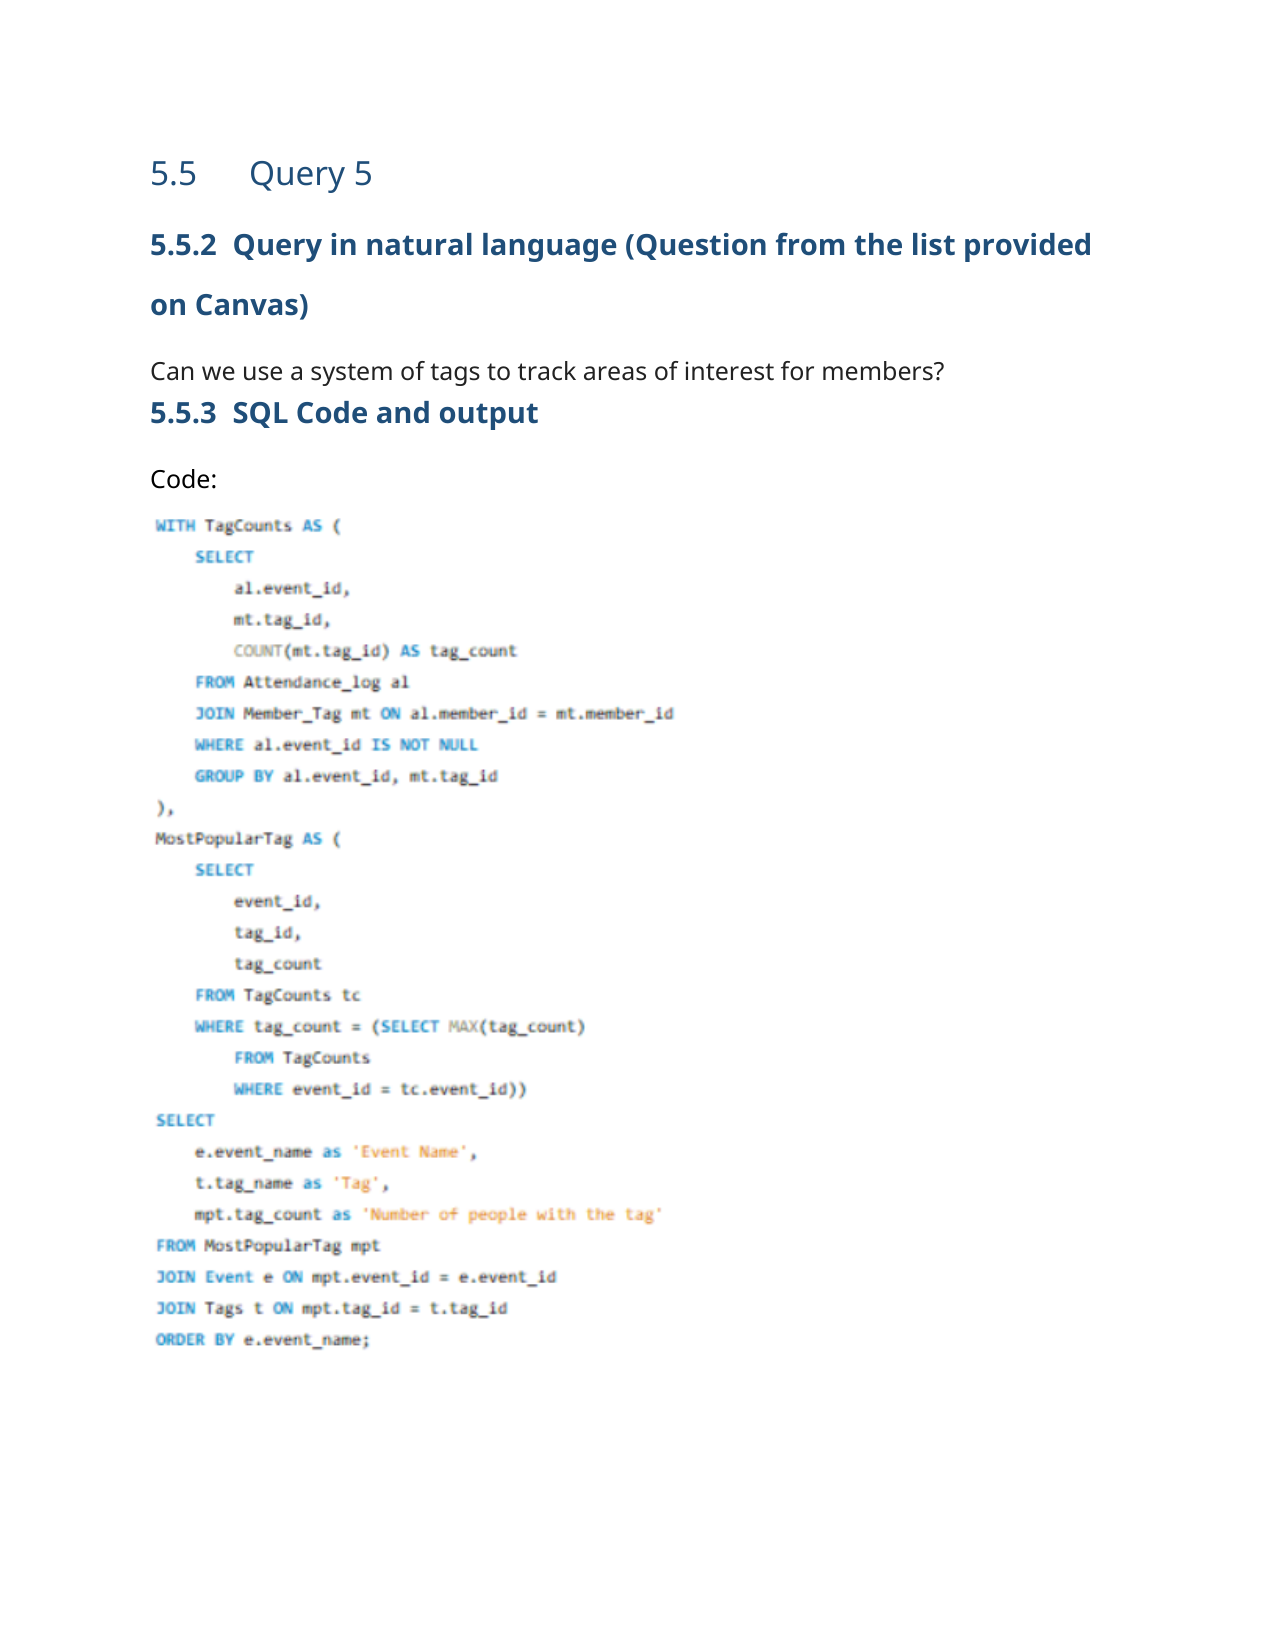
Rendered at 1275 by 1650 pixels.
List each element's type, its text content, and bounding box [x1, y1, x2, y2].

subtitle 5.5 Query 5 [150, 150, 1125, 195]
subtitle 5.5.2 Query in natural language (Question from the list provided on Canvas) [150, 224, 1125, 323]
picture [150, 518, 680, 1355]
subtitle 5.5.3 SQL Code and output [150, 392, 1125, 432]
text Code: [150, 462, 1125, 496]
text Can we use a system of tags to track areas of interest for members? [150, 353, 1125, 387]
